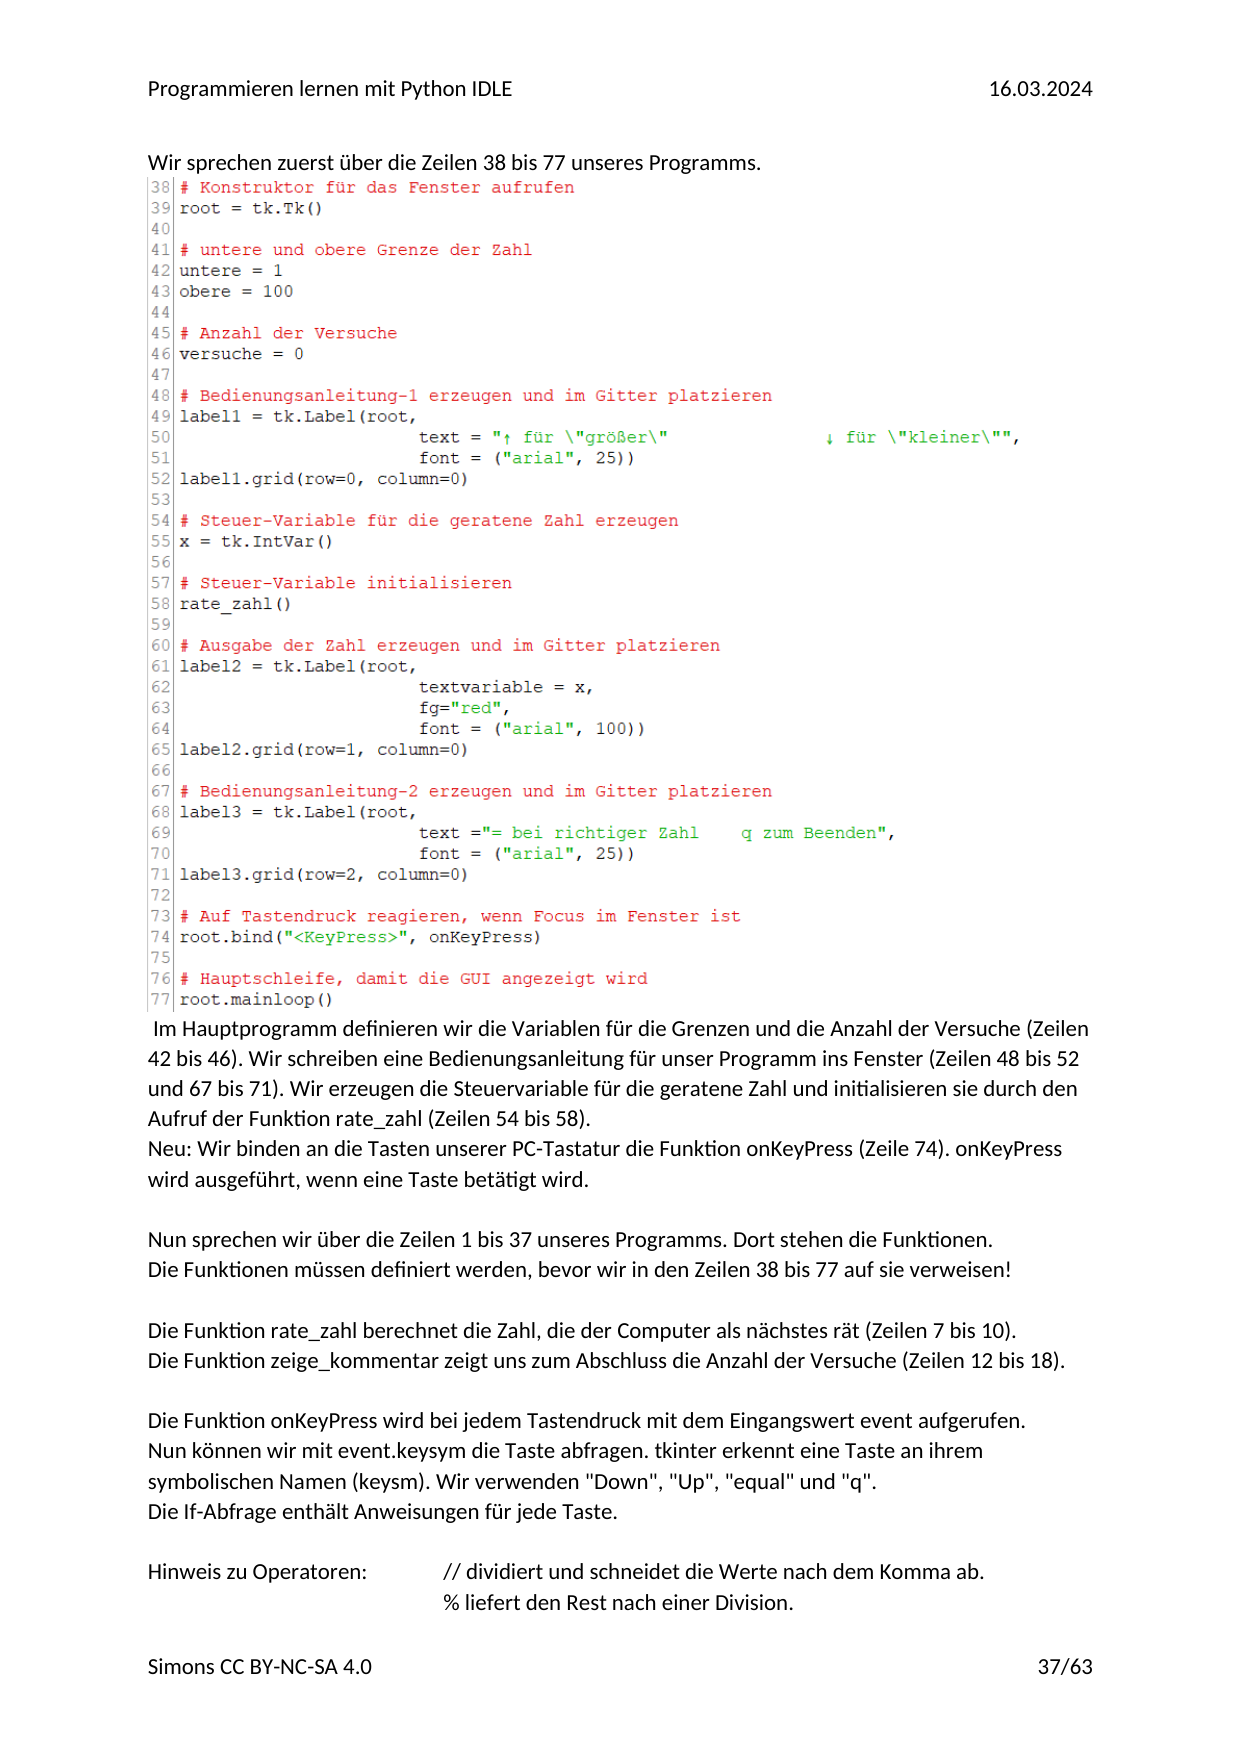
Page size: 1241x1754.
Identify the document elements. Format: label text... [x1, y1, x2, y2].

text Im Hauptprogramm definieren wir die Variablen für die Grenzen und die Anzahl der Versuche (Zeilen 42 bis 46). Wir schreiben eine Bedienungsanleitung für unser Programm ins Fenster (Zeilen 48 bis 52 und 67 bis 71). Wir erzeugen die Steuervariable für die geratene Zahl und initialisieren sie durch den Aufruf der Funktion rate_zahl (Zeilen 54 bis 58). [148, 1014, 1092, 1132]
text Wir sprechen zuerst über die Zeilen 38 bis 77 unseres Programms. [148, 148, 1092, 176]
text % liefert den Rest nach einer Division. [148, 1588, 1092, 1616]
picture [147, 177, 1093, 1012]
text Nun können wir mit event.keysym die Taste abfragen. tkinter erkennt eine Taste an ihrem symbolischen Namen (keysm). Wir verwenden "Down", "Up", "equal" und "q". [148, 1437, 1092, 1495]
text Nun sprechen wir über die Zeilen 1 bis 37 unseres Programms. Dort stehen die Funktionen. [148, 1225, 1092, 1253]
text Hinweis zu Operatoren: // dividiert und schneidet die Werte nach dem Komma ab. [148, 1557, 1092, 1585]
text Die Funktion zeige_kommentar zeigt uns zum Abschluss die Anzahl der Versuche (Zeilen 12 bis 18). [148, 1346, 1092, 1374]
text Die Funktionen müssen definiert werden, bevor wir in den Zeilen 38 bis 77 auf sie verweisen! [148, 1255, 1092, 1283]
text Die Funktion onKeyPress wird bei jedem Tastendruck mit dem Eingangswert event aufgerufen. [148, 1406, 1092, 1434]
text Neu: Wir binden an die Tasten unserer PC-Tastatur die Funktion onKeyPress (Zeile 74). onKeyPress wird ausgeführt, wenn eine Taste betätigt wird. [148, 1134, 1092, 1193]
text Die If-Abfrage enthält Anweisungen für jede Taste. [148, 1497, 1092, 1525]
text Die Funktion rate_zahl berechnet die Zahl, die der Computer als nächstes rät (Zeilen 7 bis 10). [148, 1316, 1092, 1344]
